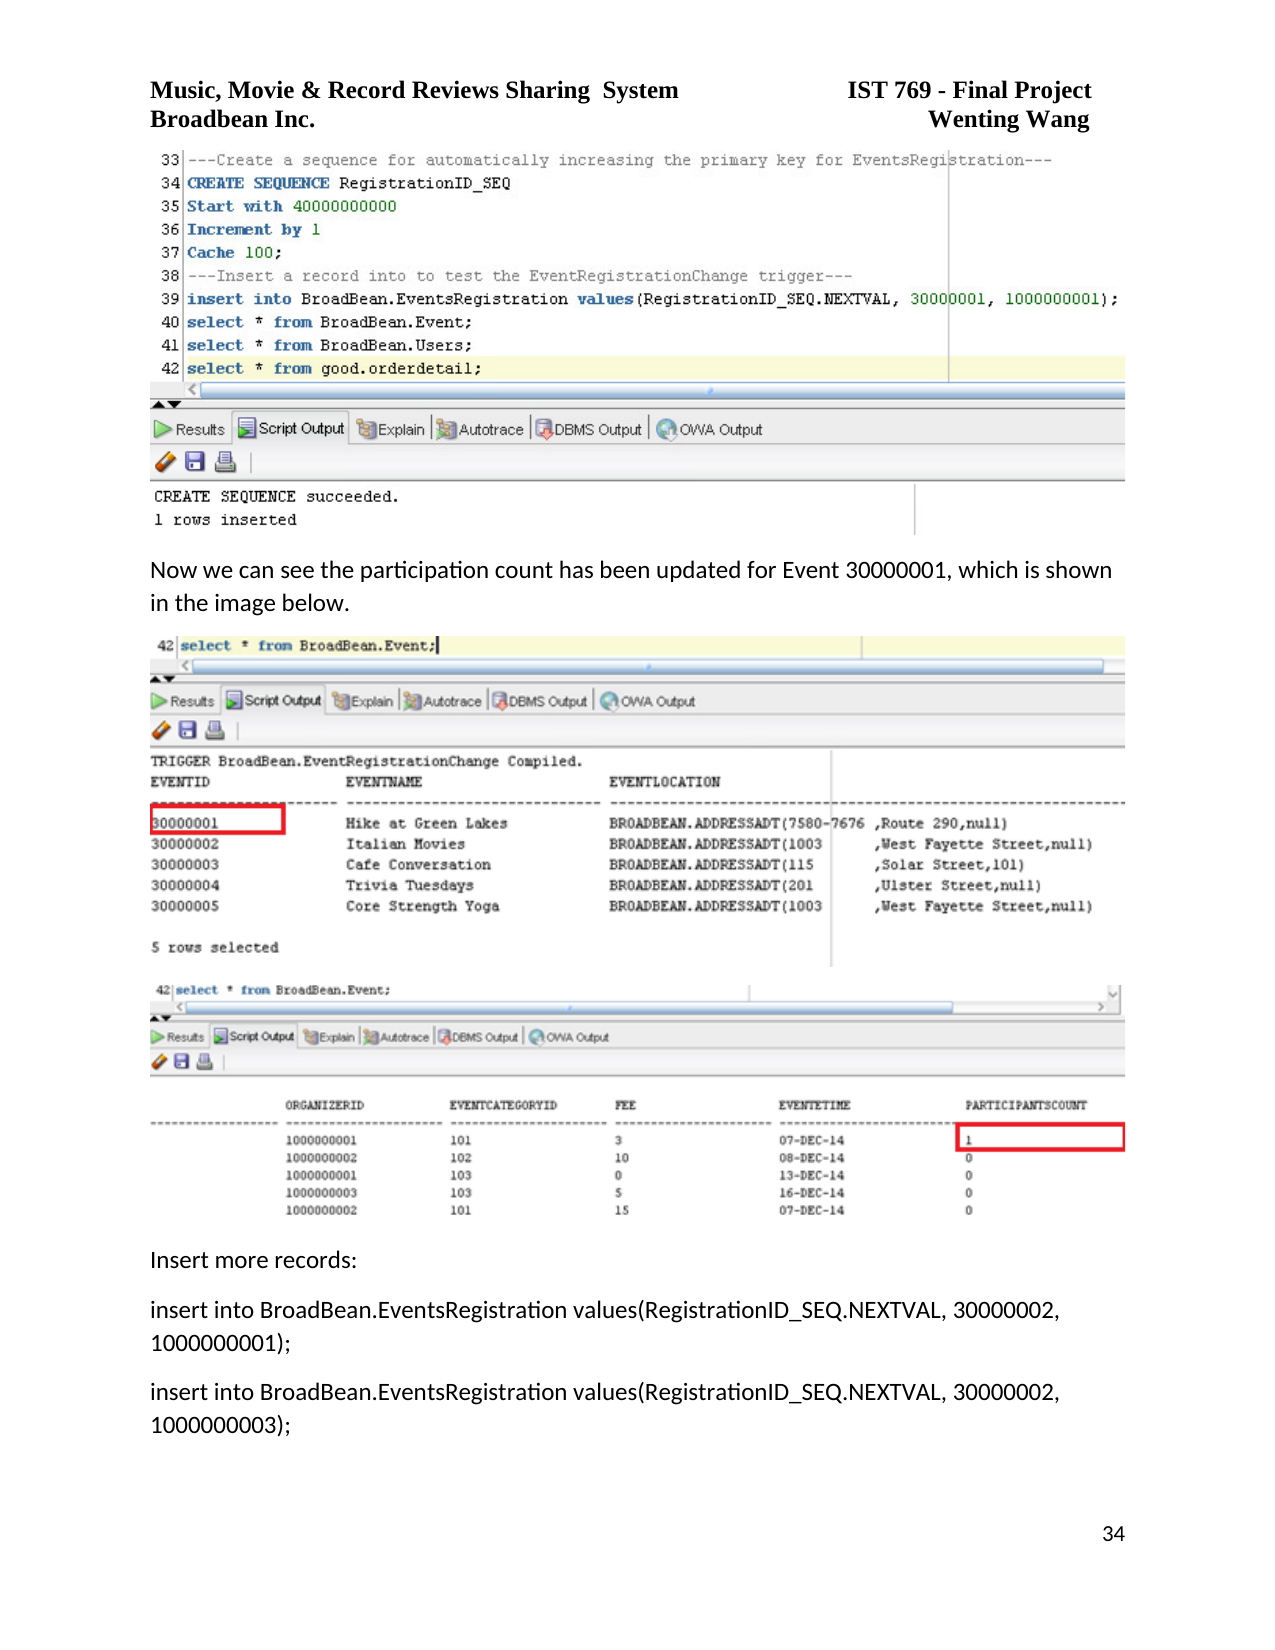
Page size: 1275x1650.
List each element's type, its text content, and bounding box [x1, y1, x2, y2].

text insert into BroadBean.EventsRegistration values(RegistrationID_SEQ.NEXTVAL, 30000002, 1000000003); [150, 1377, 1125, 1440]
text insert into BroadBean.EventsRegistration values(RegistrationID_SEQ.NEXTVAL, 30000002, 1000000001); [150, 1294, 1125, 1357]
picture [150, 985, 1125, 1226]
text Now we can see the participation count has been updated for Event 30000001, which is shown in the image below. [150, 554, 1125, 617]
picture [150, 636, 1125, 967]
picture [150, 150, 1125, 535]
text Insert more records: [150, 1244, 1125, 1275]
